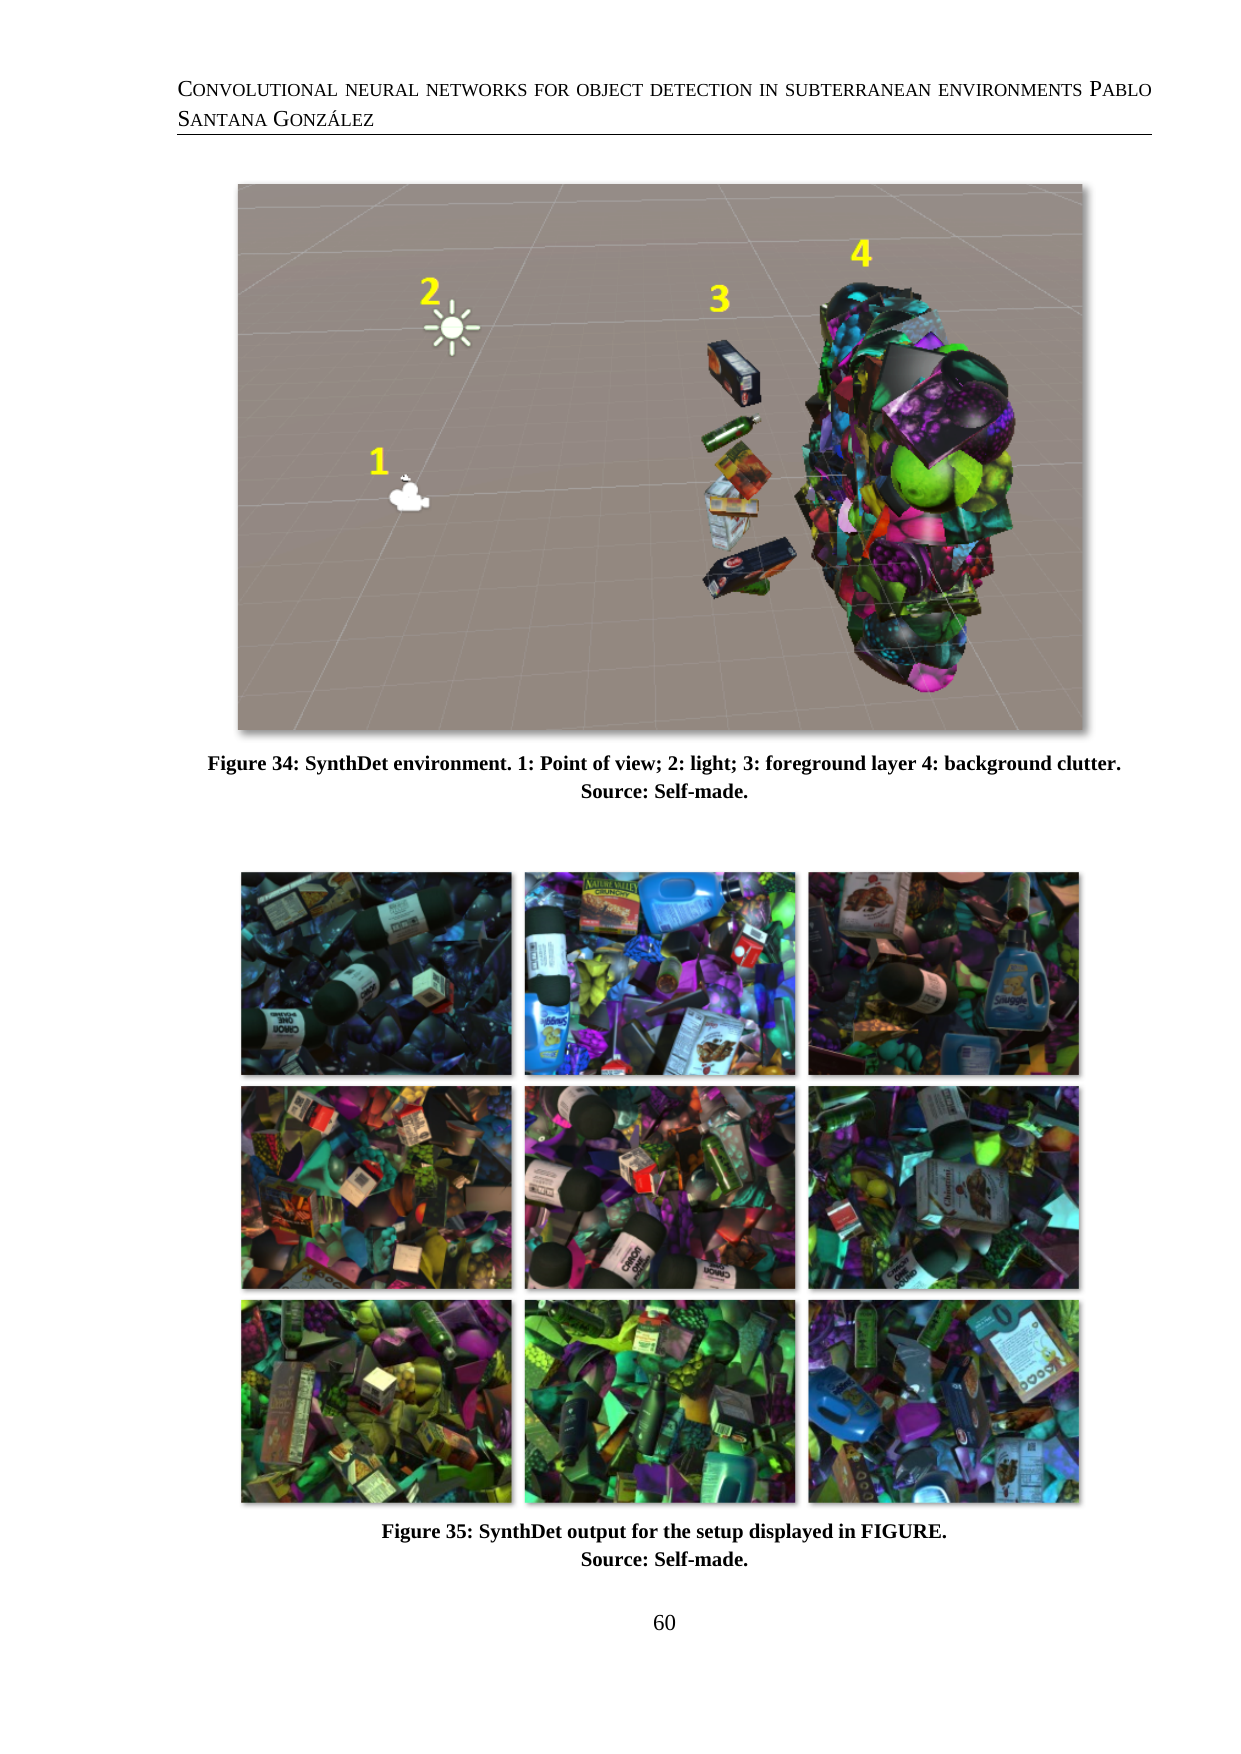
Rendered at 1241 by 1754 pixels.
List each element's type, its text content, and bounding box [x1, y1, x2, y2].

text Source: Self-made. [177, 779, 1152, 803]
picture [239, 870, 1090, 1515]
text Source: Self-made. [177, 1547, 1152, 1571]
picture [237, 184, 1083, 730]
